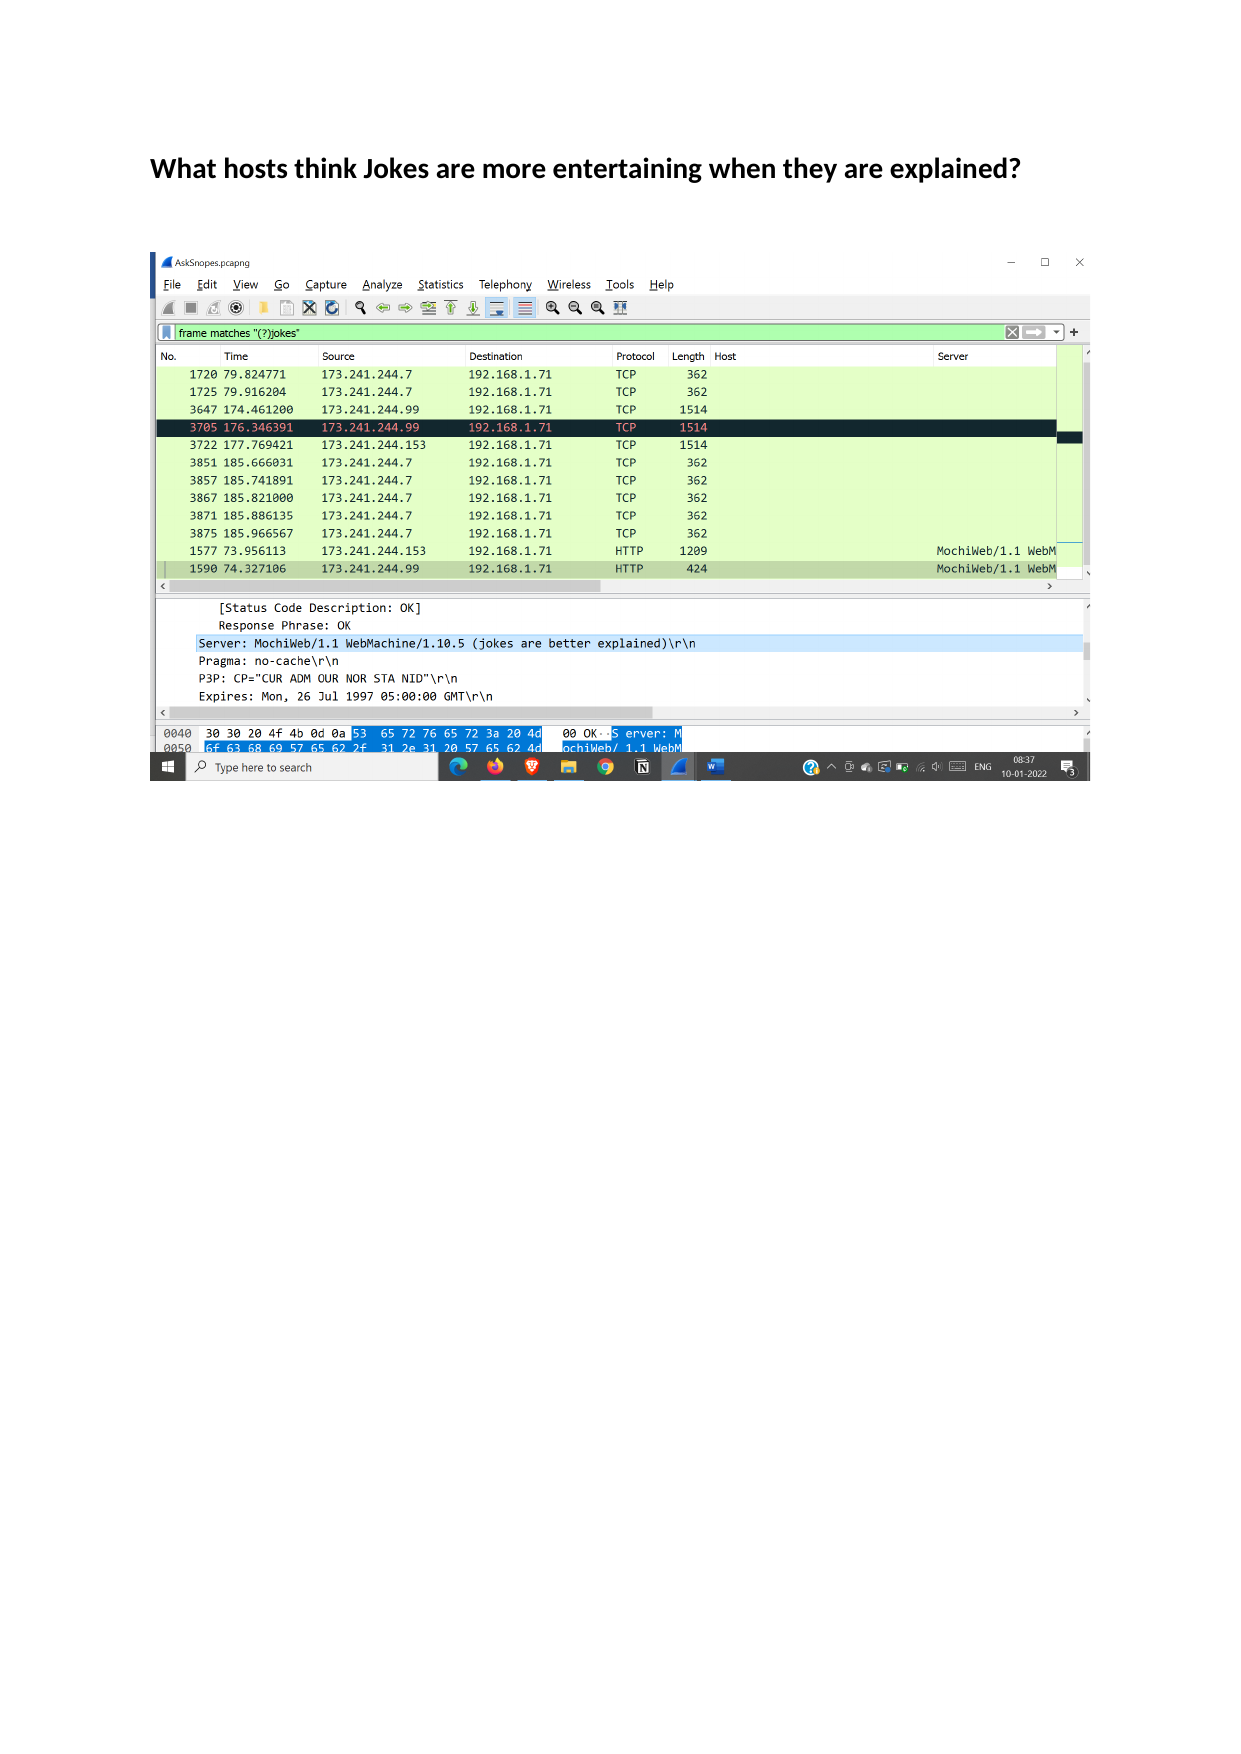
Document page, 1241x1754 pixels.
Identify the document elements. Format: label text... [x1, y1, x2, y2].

text What hosts think Jokes are more entertaining when they are explained? [150, 150, 1090, 186]
picture [150, 252, 1091, 781]
